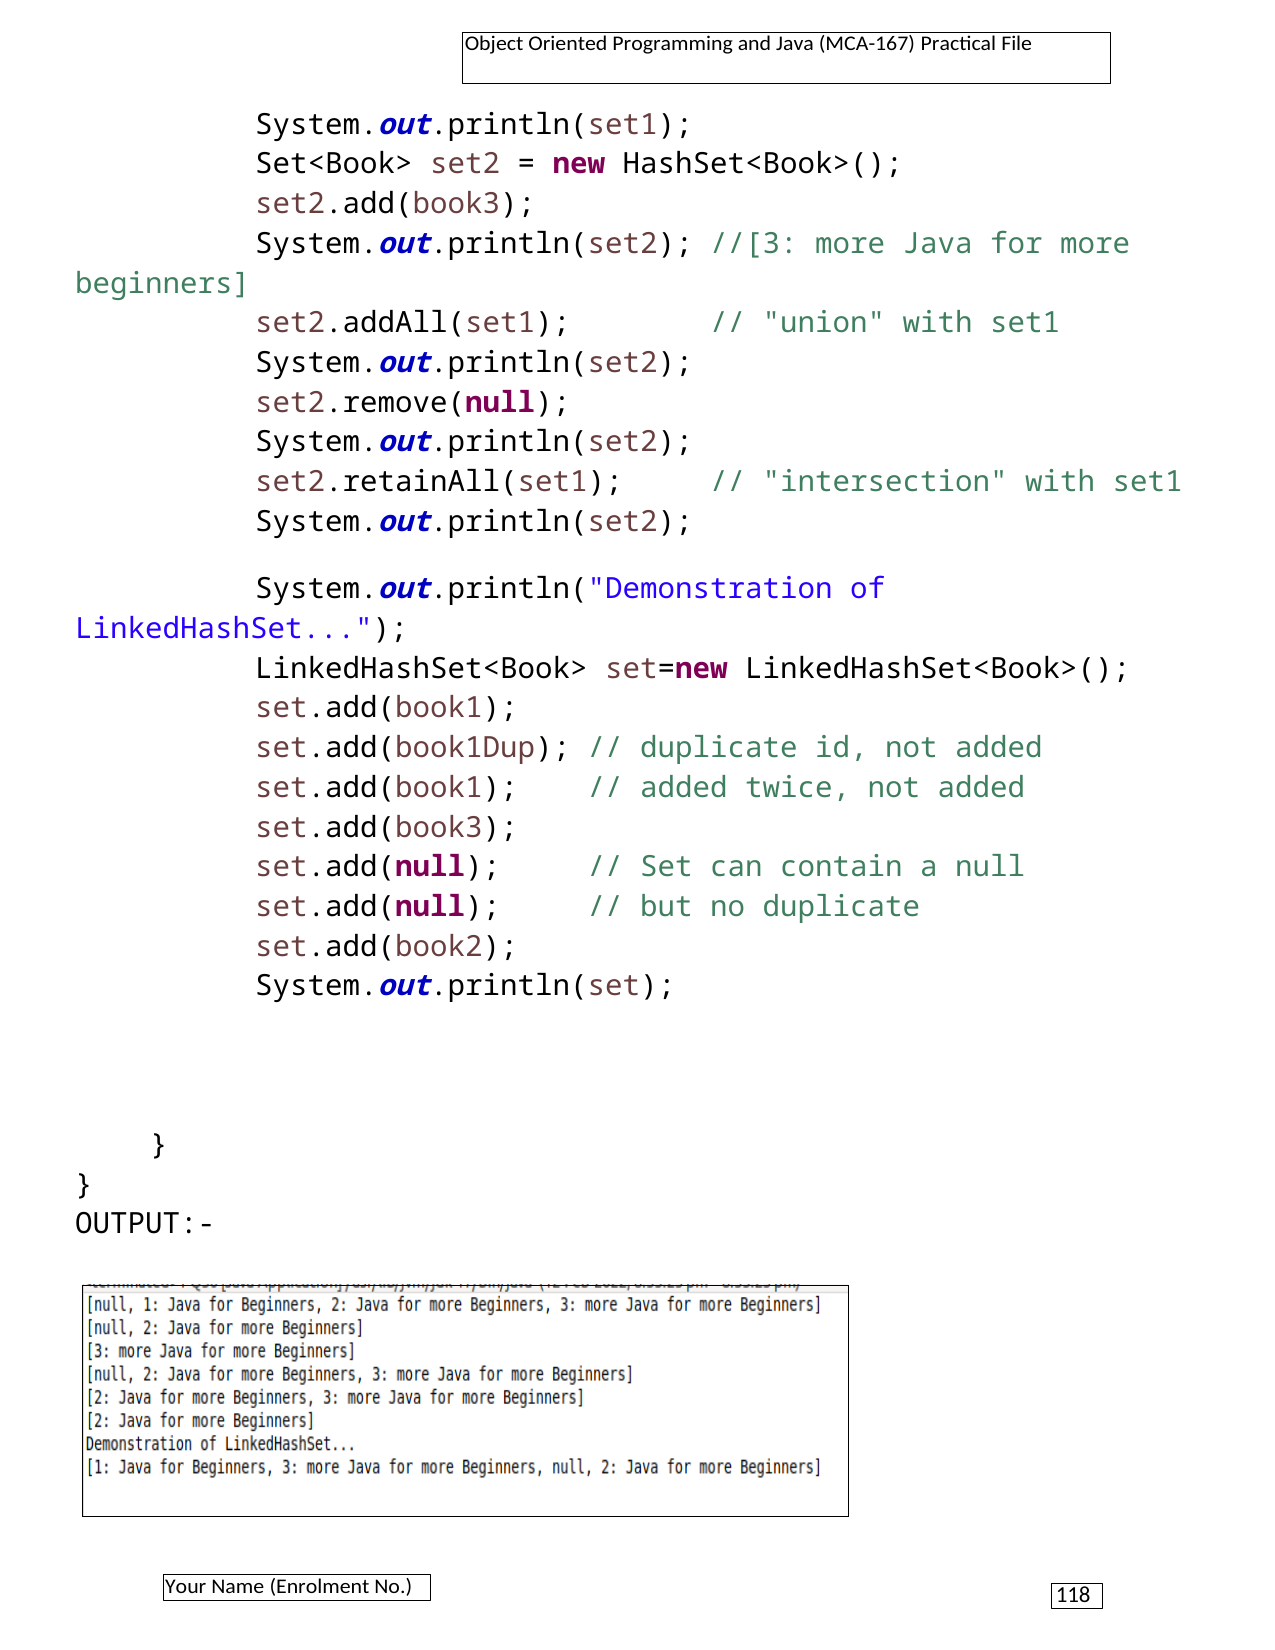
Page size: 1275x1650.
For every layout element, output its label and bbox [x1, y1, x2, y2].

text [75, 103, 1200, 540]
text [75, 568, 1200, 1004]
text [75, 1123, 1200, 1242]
picture [83, 1286, 848, 1516]
